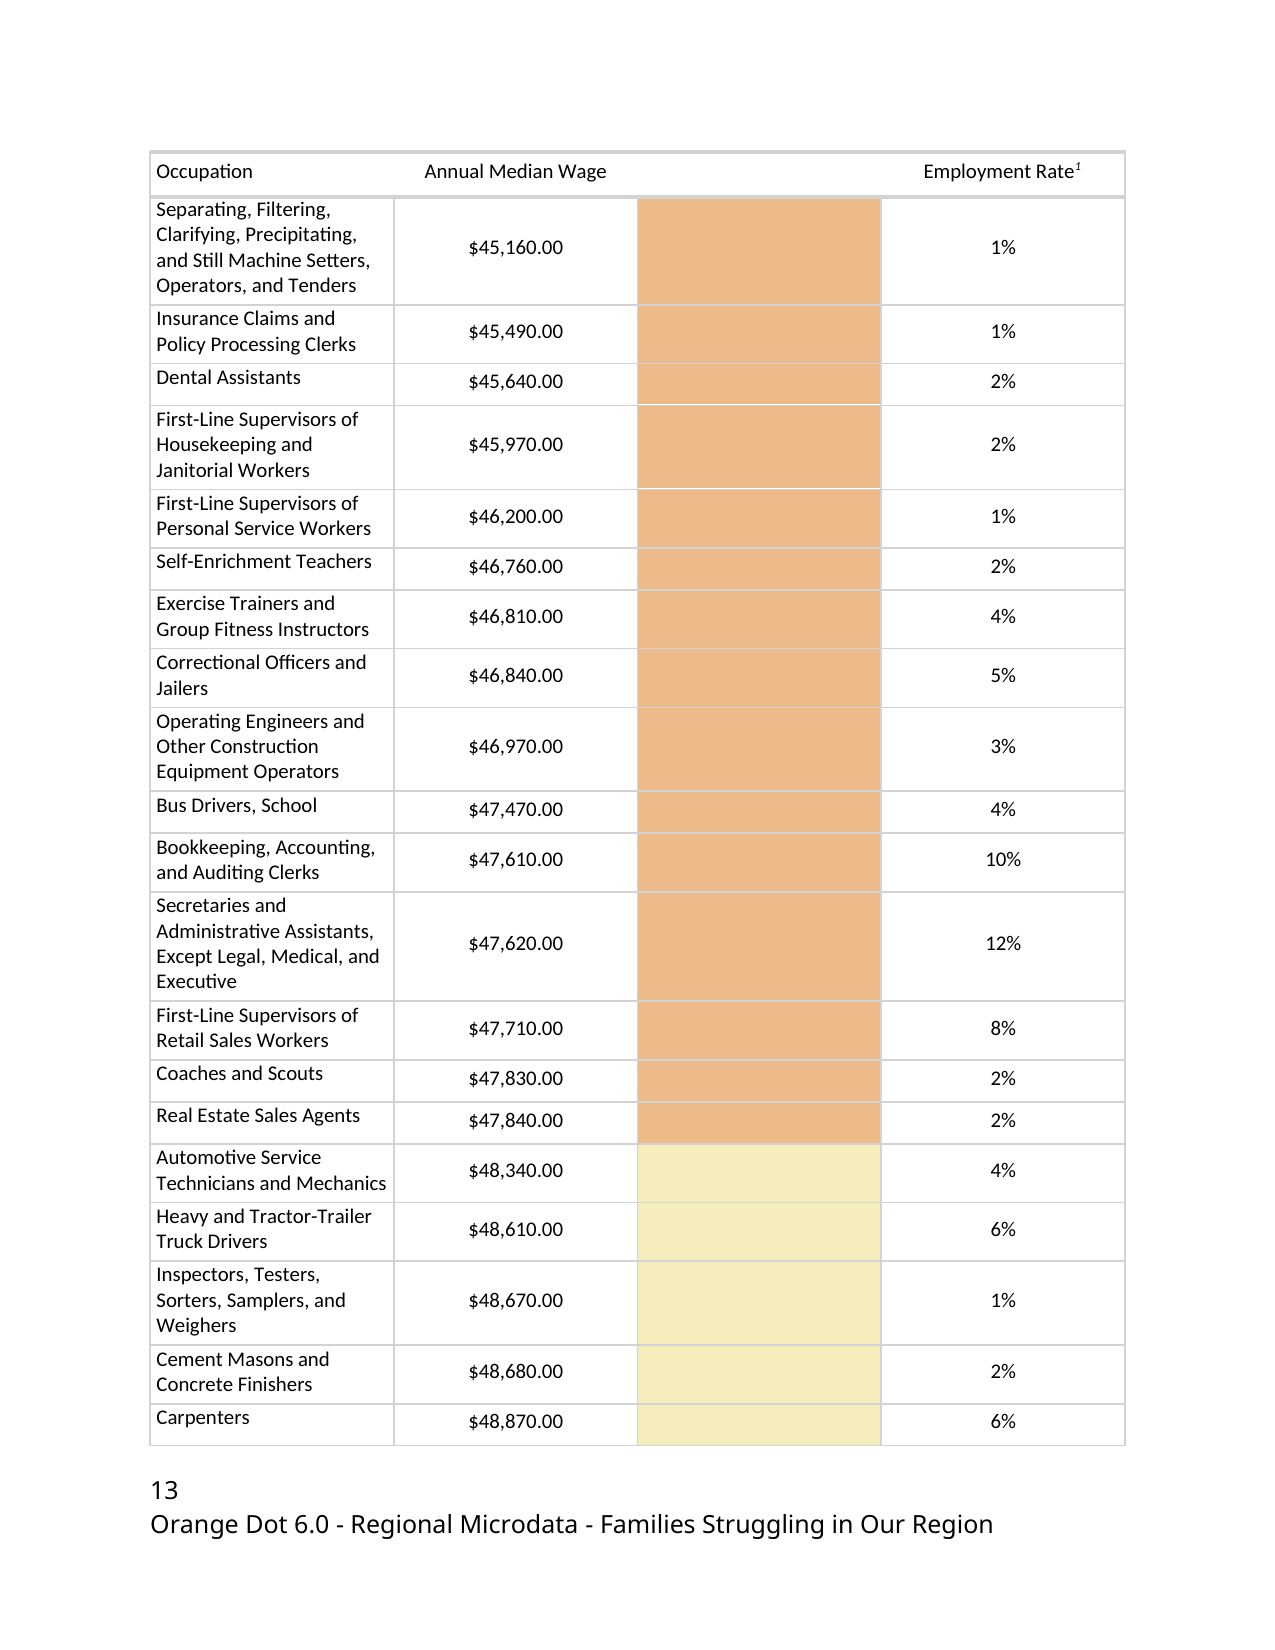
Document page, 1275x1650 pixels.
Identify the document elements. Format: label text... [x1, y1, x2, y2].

table_cell Heavy and Tractor-Trailer Truck Drivers [151, 1203, 393, 1260]
table_cell Self-Enrichment Teachers [151, 549, 393, 589]
table_cell 2% [882, 549, 1124, 589]
table_cell Automotive Service Technicians and Mechanics [151, 1145, 393, 1201]
table_cell 6% [882, 1405, 1124, 1445]
table_cell [638, 893, 880, 1000]
table_cell [638, 1061, 880, 1101]
table_cell [638, 792, 880, 832]
table_cell [638, 1002, 880, 1059]
table_cell Secretaries and Administrative Assistants, Except Legal, Medical, and Executive [151, 893, 393, 1000]
table_cell [638, 1203, 880, 1260]
table_cell $48,670.00 [395, 1262, 637, 1344]
table_cell Dental Assistants [151, 364, 393, 404]
table_cell [638, 1145, 880, 1201]
table_cell [638, 549, 880, 589]
table_cell $47,840.00 [395, 1103, 637, 1143]
table_cell First-Line Supervisors of Personal Service Workers [151, 490, 393, 547]
table_cell Cement Masons and Concrete Finishers [151, 1346, 393, 1403]
table_header Occupation [151, 154, 394, 194]
table_header [638, 154, 881, 194]
table_cell $48,610.00 [395, 1203, 637, 1260]
table_cell $45,490.00 [395, 306, 637, 363]
table_cell $47,470.00 [395, 792, 637, 832]
table_cell [638, 1262, 880, 1344]
table_cell [638, 649, 880, 706]
table_cell $47,610.00 [395, 834, 637, 891]
table_cell 2% [882, 364, 1124, 404]
table_cell 5% [882, 649, 1124, 706]
table_cell [638, 364, 880, 404]
table_cell $46,760.00 [395, 549, 637, 589]
table_cell [638, 1103, 880, 1143]
table_cell Coaches and Scouts [151, 1061, 393, 1101]
table_cell 6% [882, 1203, 1124, 1260]
table_cell Carpenters [151, 1405, 393, 1445]
table_cell $46,840.00 [395, 649, 637, 706]
table_cell Operating Engineers and Other Construction Equipment Operators [151, 708, 393, 790]
table_cell [638, 1346, 880, 1403]
table_cell 1% [882, 306, 1124, 363]
table_cell $48,680.00 [395, 1346, 637, 1403]
table_cell $46,200.00 [395, 490, 637, 547]
table_cell $46,970.00 [395, 708, 637, 790]
table_cell [638, 406, 880, 488]
table_cell 1% [882, 199, 1124, 304]
table_cell $45,640.00 [395, 364, 637, 404]
table_cell $47,830.00 [395, 1061, 637, 1101]
table_cell [638, 834, 880, 891]
table_cell 4% [882, 1145, 1124, 1201]
table_header Employment Rate1 [881, 154, 1124, 194]
table_cell 10% [882, 834, 1124, 891]
table_cell 12% [882, 893, 1124, 1000]
table_cell First-Line Supervisors of Retail Sales Workers [151, 1002, 393, 1059]
table_cell 4% [882, 792, 1124, 832]
table_header Annual Median Wage [394, 154, 637, 194]
table_cell 2% [882, 1103, 1124, 1143]
table_cell Separating, Filtering, Clarifying, Precipitating, and Still Machine Setters, Operators, and Tenders [151, 199, 393, 304]
table_cell 8% [882, 1002, 1124, 1059]
table_cell Real Estate Sales Agents [151, 1103, 393, 1143]
table_cell Exercise Trainers and Group Fitness Instructors [151, 591, 393, 648]
table_cell 4% [882, 591, 1124, 648]
table_cell Bookkeeping, Accounting, and Auditing Clerks [151, 834, 393, 891]
table_cell Insurance Claims and Policy Processing Clerks [151, 306, 393, 363]
table_cell 3% [882, 708, 1124, 790]
table_cell $46,810.00 [395, 591, 637, 648]
table_cell 1% [882, 490, 1124, 547]
table_cell [638, 708, 880, 790]
table_cell $48,340.00 [395, 1145, 637, 1201]
table_cell 1% [882, 1262, 1124, 1344]
table_cell [638, 1405, 880, 1445]
table_cell $45,160.00 [395, 199, 637, 304]
table_cell $47,620.00 [395, 893, 637, 1000]
table_cell 2% [882, 406, 1124, 488]
table_cell Bus Drivers, School [151, 792, 393, 832]
table_cell 2% [882, 1061, 1124, 1101]
table_cell $47,710.00 [395, 1002, 637, 1059]
table_cell $45,970.00 [395, 406, 637, 488]
table_cell Inspectors, Testers, Sorters, Samplers, and Weighers [151, 1262, 393, 1344]
table_cell [638, 306, 880, 363]
table_cell First-Line Supervisors of Housekeeping and Janitorial Workers [151, 406, 393, 488]
table_cell [638, 591, 880, 648]
table_cell [638, 199, 880, 304]
table_cell [638, 490, 880, 547]
table_cell $48,870.00 [395, 1405, 637, 1445]
table_cell Correctional Officers and Jailers [151, 649, 393, 706]
table_cell 2% [882, 1346, 1124, 1403]
